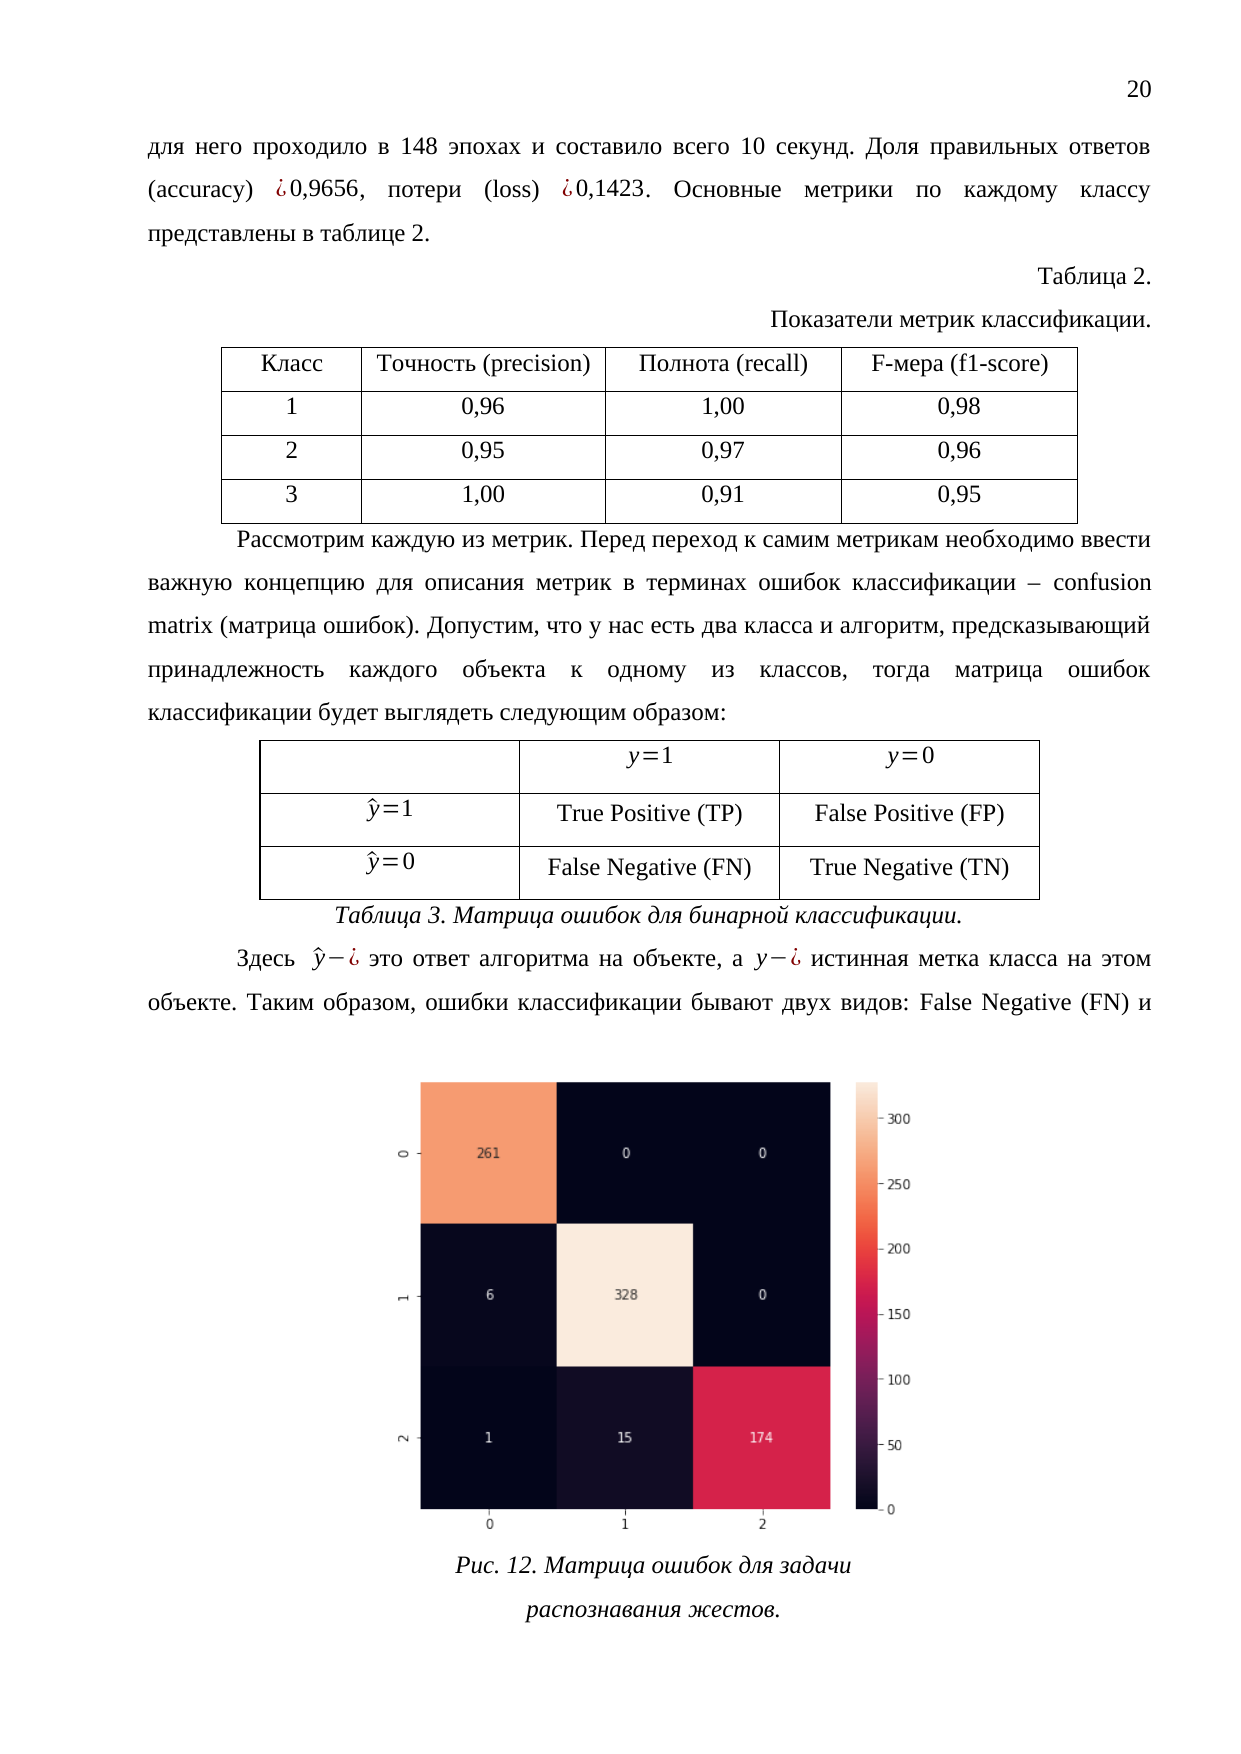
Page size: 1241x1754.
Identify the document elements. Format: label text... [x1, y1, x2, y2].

table_cell [261, 794, 519, 846]
table_cell [222, 480, 361, 523]
table_cell [362, 480, 605, 523]
table_header [780, 741, 1039, 793]
table_cell [362, 436, 605, 479]
text Рассмотрим каждую из метрик. Перед переход к самим метрикам необходимо ввести важную концепцию для описания метрик в терминах ошибок классификации – confusion matrix (матрица ошибок). Допустим, что у нас есть два класса и алгоритм, предсказывающий принадлежность каждого объекта к одному из классов, тогда матрица ошибок классификации будет выглядеть следующим образом: [148, 524, 1152, 726]
table_cell True Negative (TN) [780, 847, 1039, 899]
table_cell False Positive (FP) [780, 794, 1039, 846]
table_cell [222, 436, 361, 479]
table_cell [222, 392, 361, 435]
table_header F-мера (f1-score) [842, 348, 1077, 391]
text Таблица 3. Матрица ошибок для бинарной классификации. [148, 900, 1152, 929]
text Таблица 2. [148, 261, 1152, 289]
table_header [261, 741, 519, 793]
table_cell [606, 480, 841, 523]
table_header Полнота (recall) [606, 348, 841, 391]
table_cell [606, 392, 841, 435]
table_header Класс [222, 348, 361, 391]
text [148, 131, 1152, 246]
text Здесь это ответ алгоритма на объекте, а истинная метка класса на этом объекте. Таким образом, ошибки классификации бывают двух видов: False Negative (FN) и False Positive (FP). Матрица ошибок для задачи распознавания жестов представлена на рис. 12. [148, 943, 1152, 1015]
table_cell True Positive (TP) [520, 794, 779, 846]
table_header Точность (precision) [362, 348, 605, 391]
table_cell False Negative (FN) [520, 847, 779, 899]
text Показатели метрик классификации. [148, 304, 1152, 333]
table_cell [842, 480, 1077, 523]
picture [389, 1073, 920, 1541]
table_cell [261, 847, 519, 899]
table_cell [842, 436, 1077, 479]
table_cell [362, 392, 605, 435]
table_cell [606, 436, 841, 479]
table_cell [842, 392, 1077, 435]
table_header [520, 741, 779, 793]
